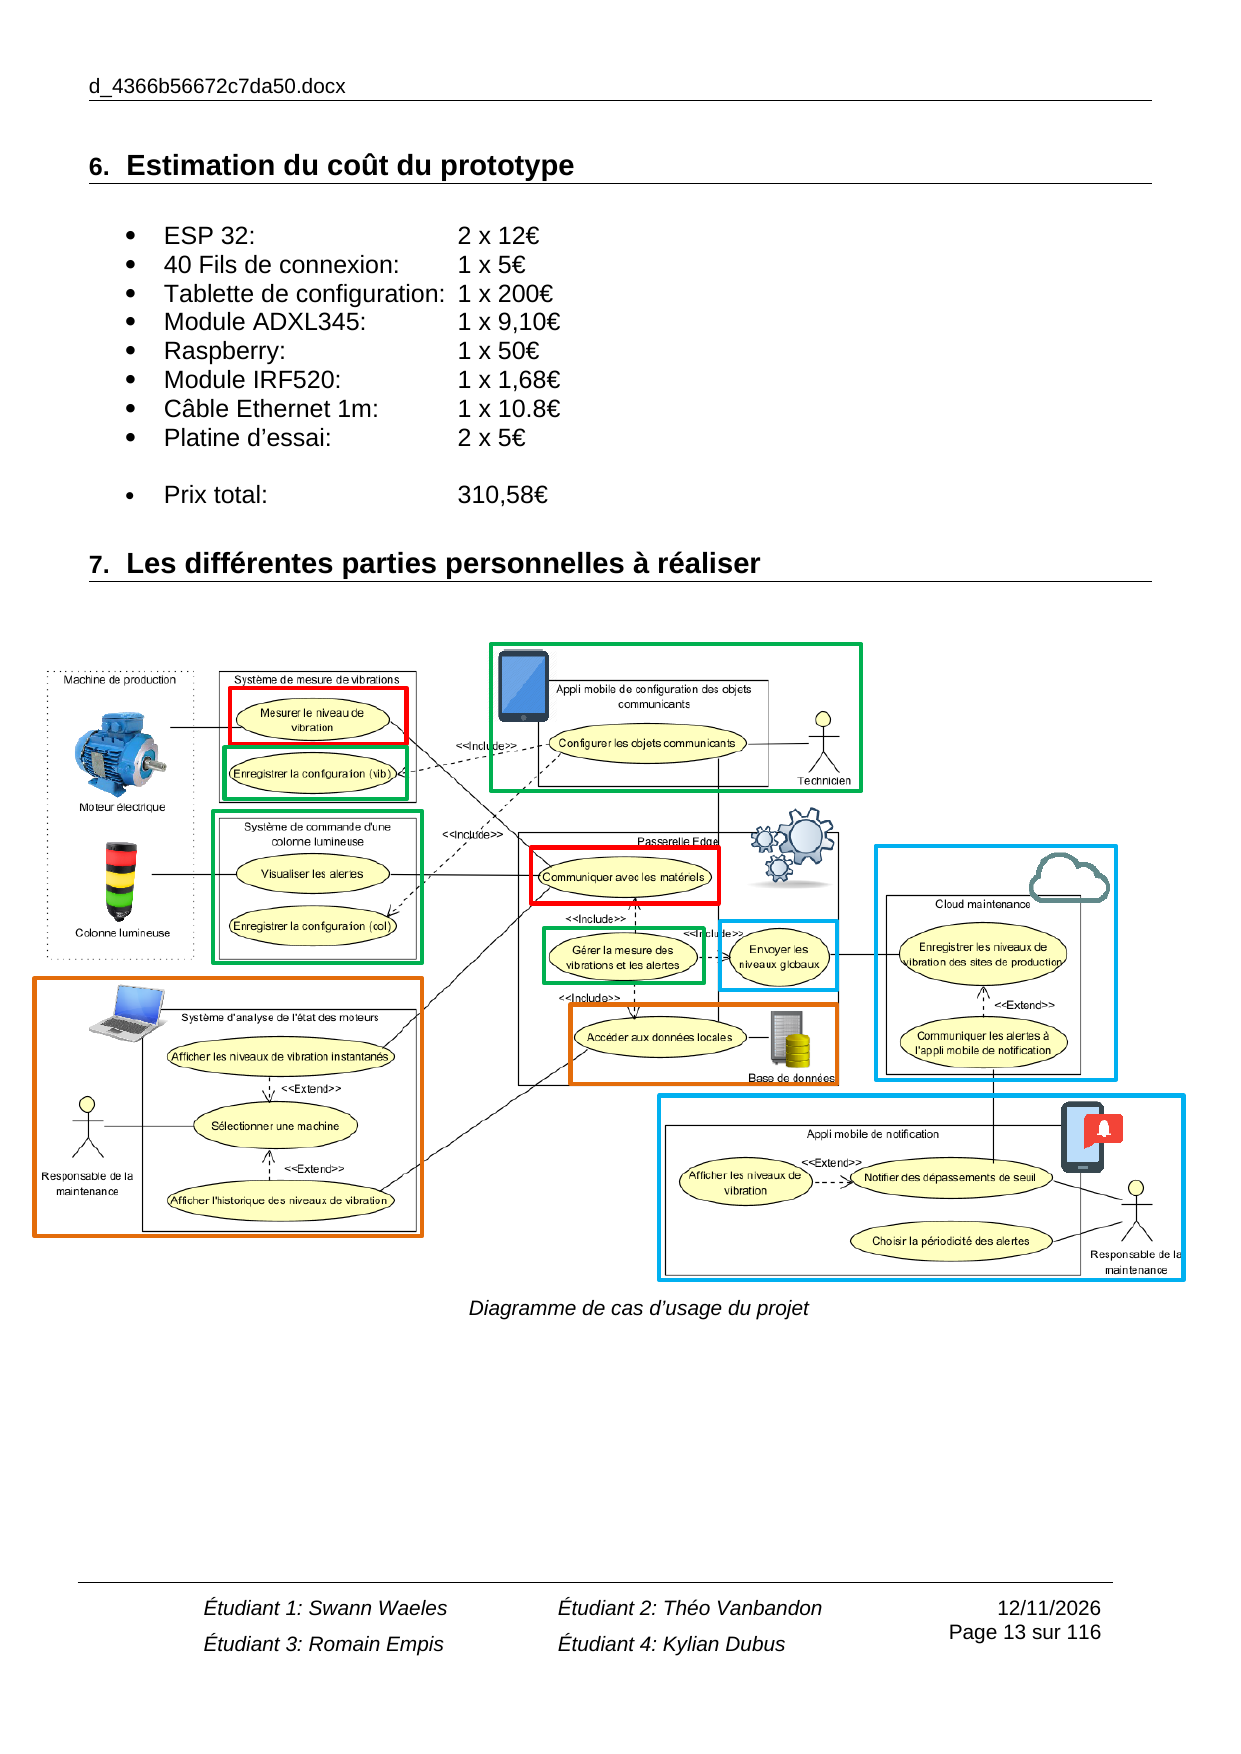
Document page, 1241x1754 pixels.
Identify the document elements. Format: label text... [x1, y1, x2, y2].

list Tablette de configuration: 1 x 200€ [126, 278, 1152, 307]
text Diagramme de cas d’usage du projet [126, 1295, 1152, 1319]
list Module IRF520: 1 x 1,68€ [126, 365, 1152, 394]
picture [37, 980, 420, 1234]
list 40 Fils de connexion: 1 x 5€ [126, 250, 1152, 278]
subtitle Les différentes parties personnelles à réaliser [89, 546, 1152, 581]
list Platine d’essai: 2 x 5€ [126, 423, 1152, 452]
list Prix total: 310,58€ [126, 480, 1152, 509]
list Module ADXL345: 1 x 9,10€ [126, 307, 1152, 336]
picture [493, 646, 859, 789]
list Raspberry: 1 x 50€ [126, 336, 1152, 365]
list ESP 32: 2 x 12€ [126, 221, 1152, 250]
picture [37, 646, 1186, 1279]
subtitle Estimation du coût du prototype [89, 148, 1152, 183]
picture [662, 1099, 1180, 1277]
list Câble Ethernet 1m: 1 x 10.8€ [126, 394, 1152, 423]
